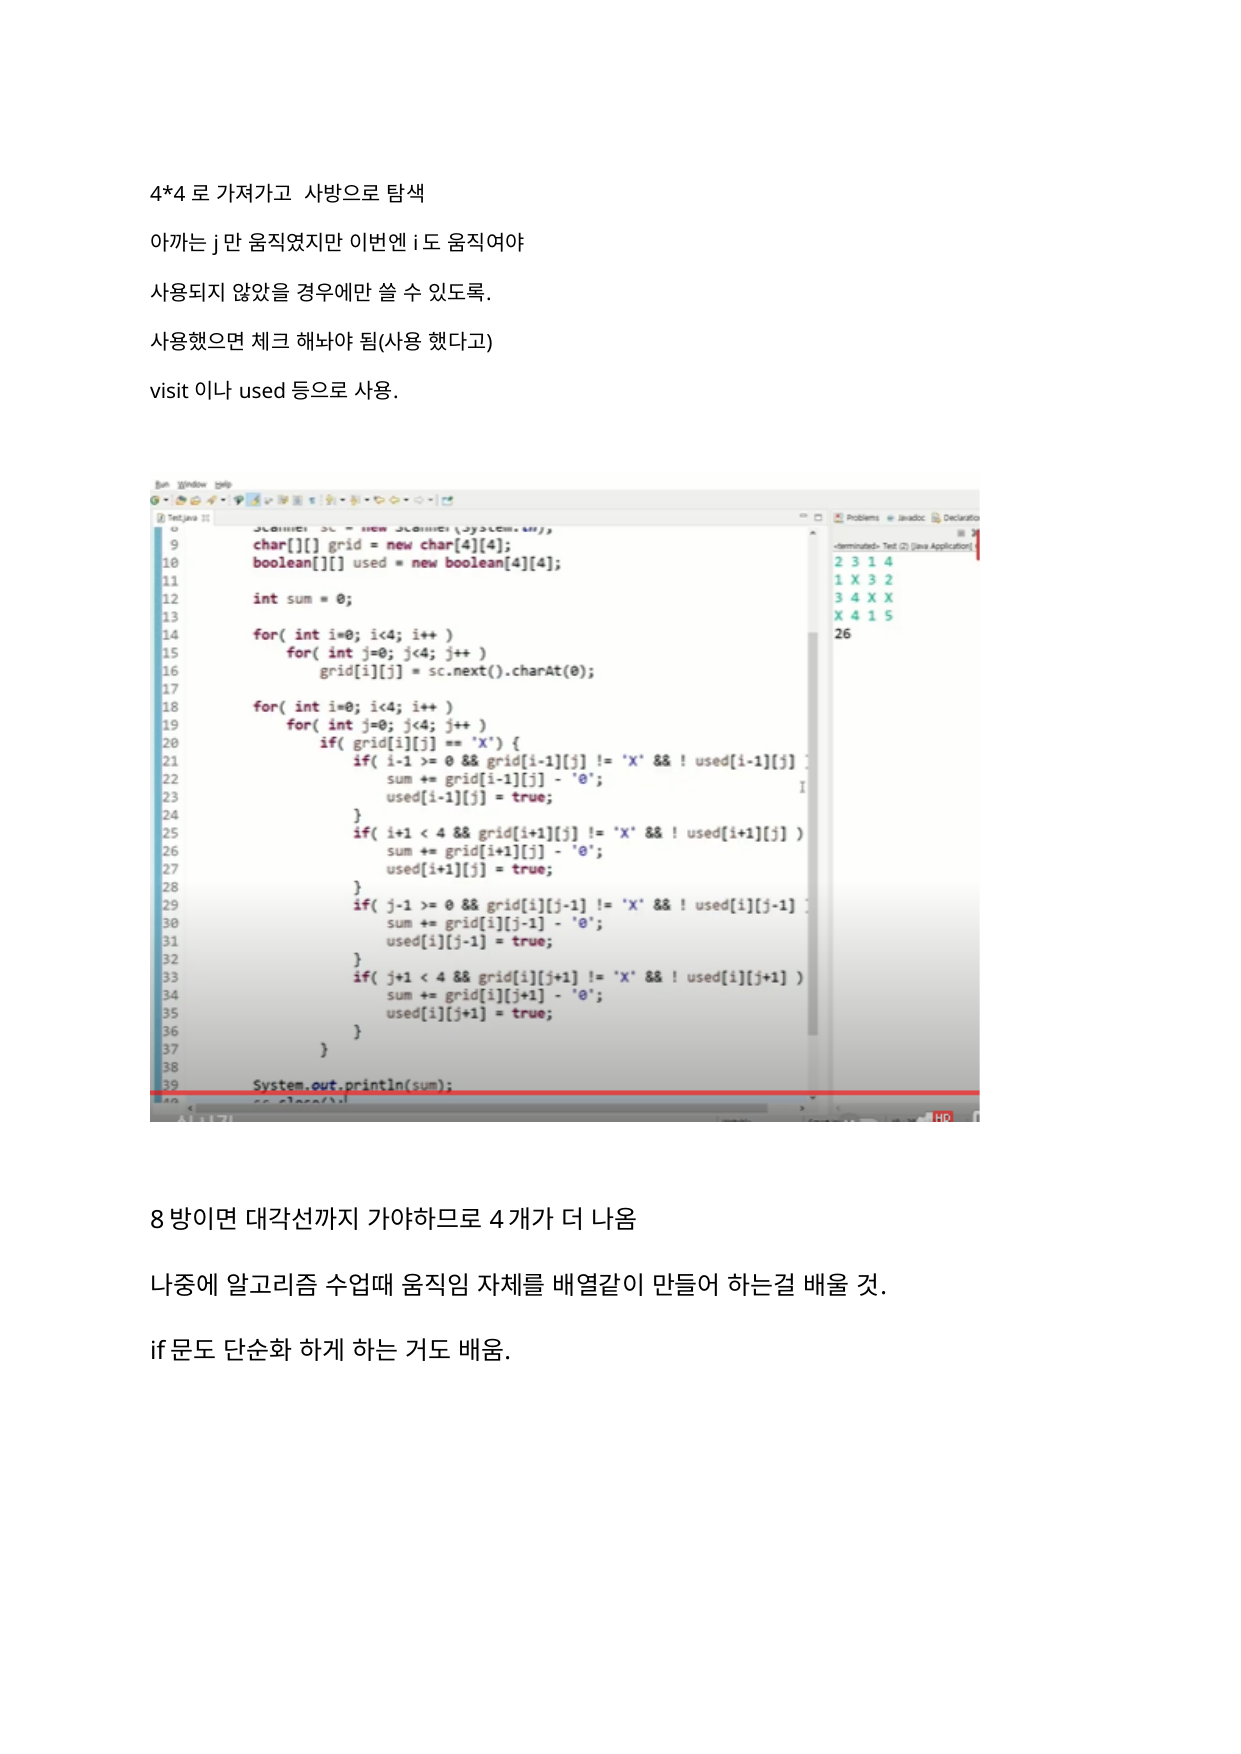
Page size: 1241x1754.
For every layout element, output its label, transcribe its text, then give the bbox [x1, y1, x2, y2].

text 나중에 알고리즘 수업때 움직임 자체를 배열같이 만들어 하는걸 배울 것. [150, 1265, 1090, 1302]
text 사용되지 않았을 경우에만 쓸 수 있도록. [150, 276, 1090, 306]
text 8방이면 대각선까지 가야하므로 4개가 더 나옴 [150, 1200, 1090, 1236]
text 사용했으면 체크 해놔야 됨(사용 했다고) [150, 325, 1090, 356]
text visit 이나 used 등으로 사용. [150, 375, 1090, 405]
text if문도 단순화 하게 하는 거도 배움. [150, 1331, 1090, 1367]
picture [150, 471, 980, 1122]
text 4*4 로 가져가고 사방으로 탐색 [150, 177, 1090, 207]
text 아까는 j만 움직였지만 이번엔 i도 움직여야 [150, 227, 1090, 257]
